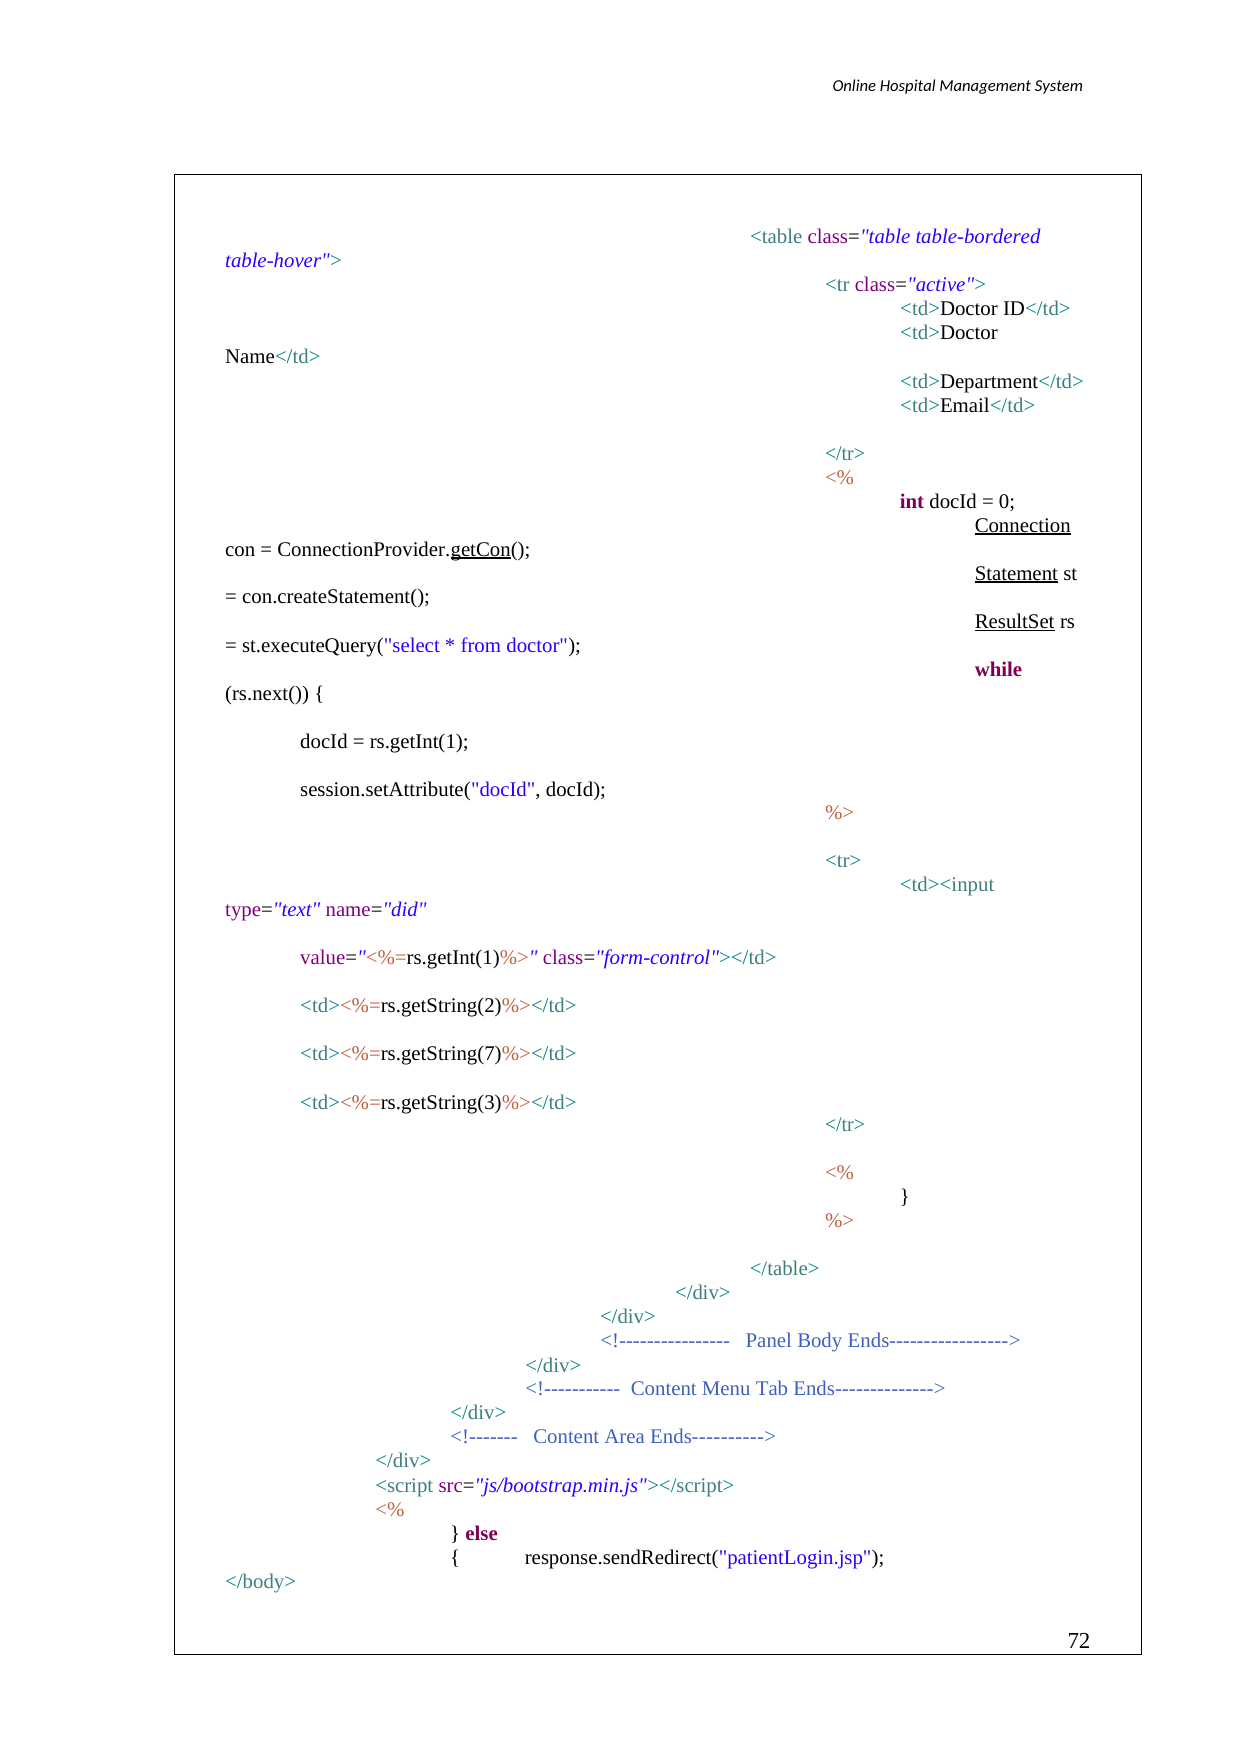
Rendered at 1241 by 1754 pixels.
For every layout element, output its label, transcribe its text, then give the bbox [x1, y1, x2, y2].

text <td><%=rs.getString(2)%></td> [300, 993, 776, 1017]
text </tr> [825, 1112, 867, 1136]
text <% [825, 1160, 867, 1184]
text docId = rs.getInt(1); session.setAttribute("docId", docId); [300, 729, 607, 801]
text table-hover"> [225, 248, 346, 272]
text <% [825, 465, 867, 489]
text <!------- Content Area Ends > [450, 1424, 1142, 1448]
text </tr> [825, 441, 867, 464]
text </body> [225, 1568, 300, 1593]
text con = ConnectionProvider.getCon(); [225, 537, 776, 561]
text Name</td> [225, 344, 346, 368]
text %> [825, 800, 867, 824]
text <table class="table table-bordered [750, 224, 1142, 248]
text <% [375, 1497, 1142, 1521]
text </div> [375, 1448, 1142, 1472]
text int docId = 0; [899, 488, 1142, 513]
text <td>Doctor [900, 320, 1142, 344]
text </table> [749, 1256, 1142, 1280]
text <!----------- Content Menu Tab Ends > [525, 1377, 1142, 1400]
text <td>Email</td> [900, 393, 1142, 417]
text <tr> [825, 848, 867, 872]
text response.sendRedirect("patientLogin.jsp"); [524, 1544, 1142, 1569]
text </div> [675, 1280, 731, 1304]
text <!---------------- Panel Body Ends > [478, 1328, 1142, 1352]
text <td>Department</td> [900, 368, 1142, 393]
text Connection Statement st ResultSet rs while [974, 513, 1079, 681]
text } else { [450, 1521, 513, 1569]
text </div> [175, 1352, 931, 1377]
text %> [825, 1208, 867, 1232]
text type="text" name="did" [225, 897, 776, 921]
text } [899, 1183, 1142, 1208]
text <tr class="active"> [825, 272, 1142, 296]
text <td><%=rs.getString(3)%></td> [300, 1089, 776, 1114]
text <td><%=rs.getString(7)%></td> [300, 1041, 776, 1065]
text = con.createStatement(); [225, 584, 776, 608]
text <script src="js/bootstrap.min.js"></script> [375, 1473, 1142, 1497]
text <td>Doctor ID</td> [900, 296, 1142, 320]
text </div> [175, 1304, 656, 1328]
text <td><input [899, 872, 1142, 896]
text = st.executeQuery("select * from doctor"); (rs.next()) { [225, 633, 582, 705]
text value="<%=rs.getInt(1)%>" class="form-control"></td> [300, 945, 776, 969]
text </div> [450, 1400, 1142, 1424]
